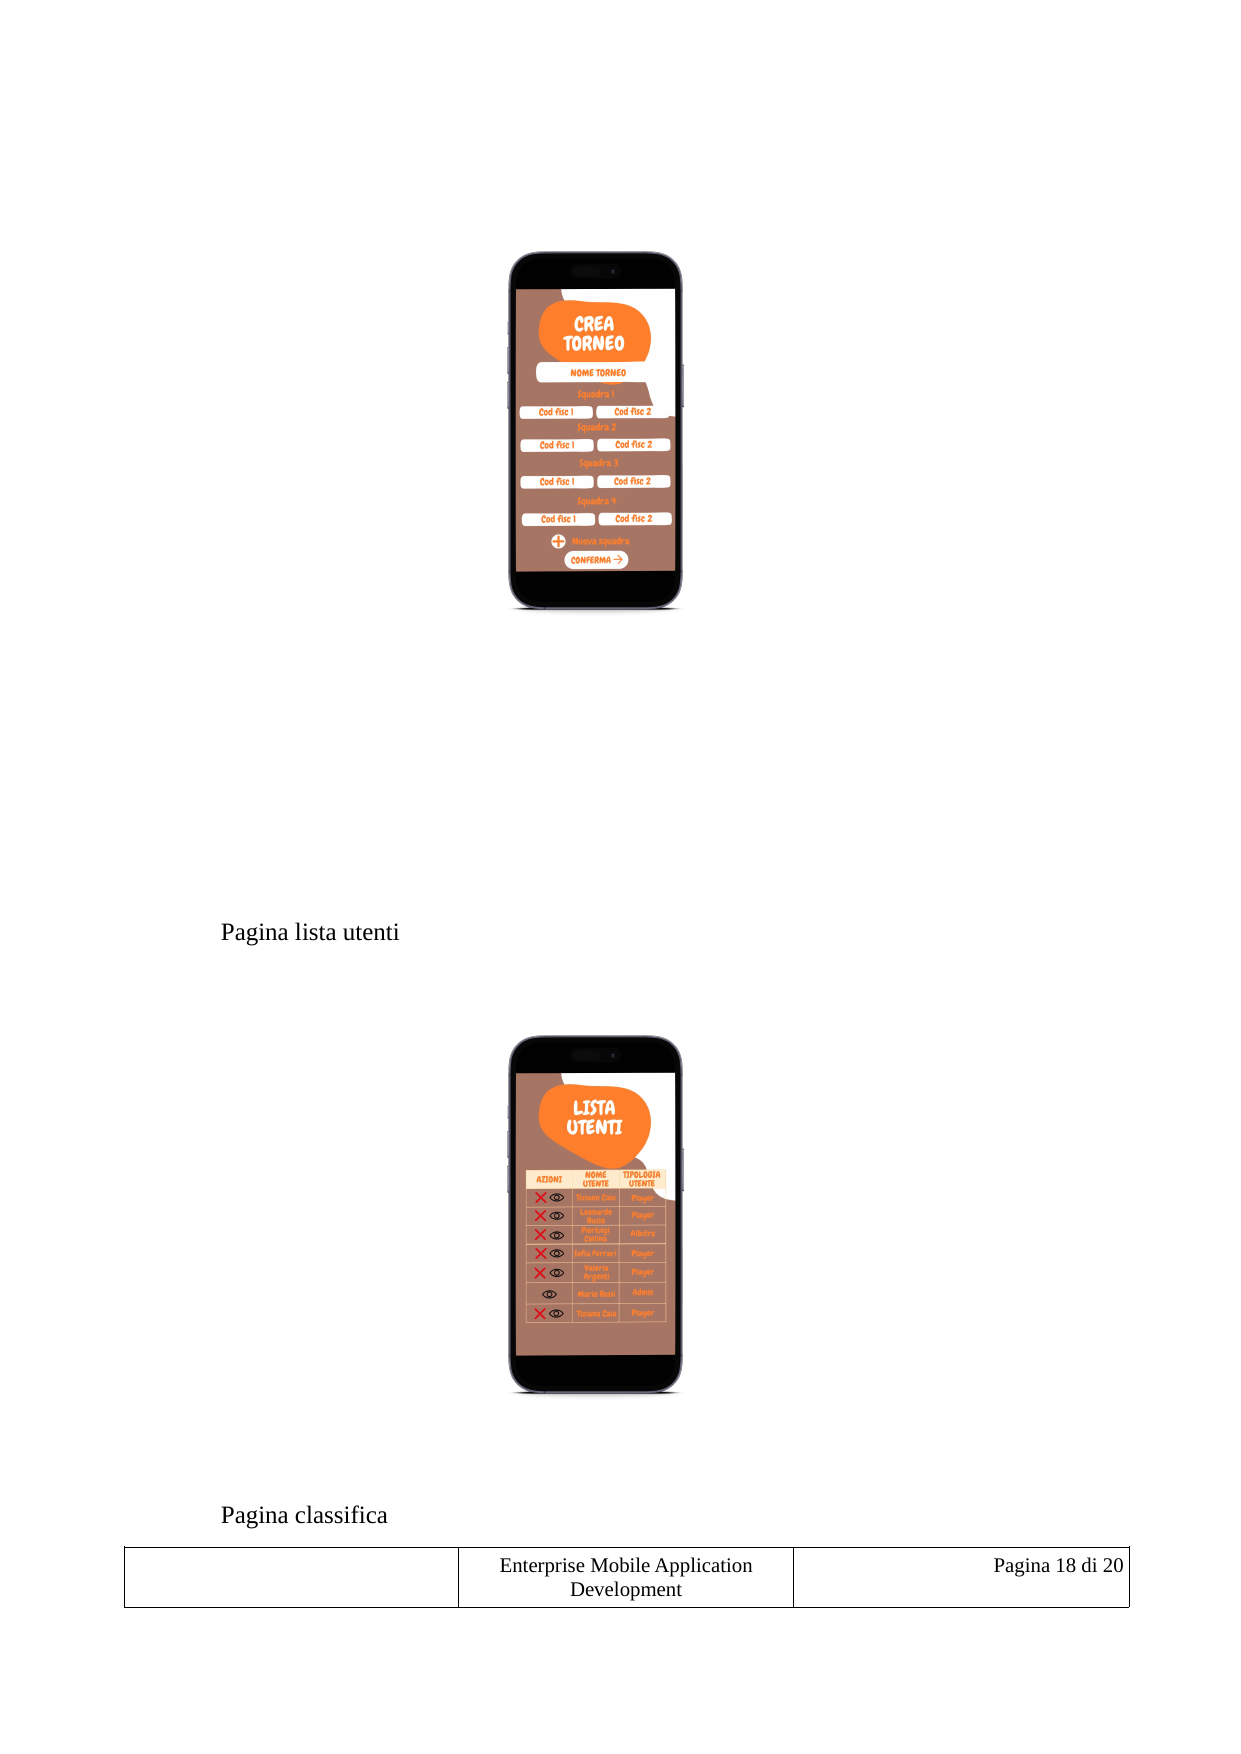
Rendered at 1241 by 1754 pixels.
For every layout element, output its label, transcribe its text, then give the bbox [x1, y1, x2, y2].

picture [220, 946, 971, 1472]
picture [220, 162, 971, 688]
text Pagina classifica [221, 1500, 1122, 1529]
text Pagina lista utenti [221, 917, 1122, 946]
